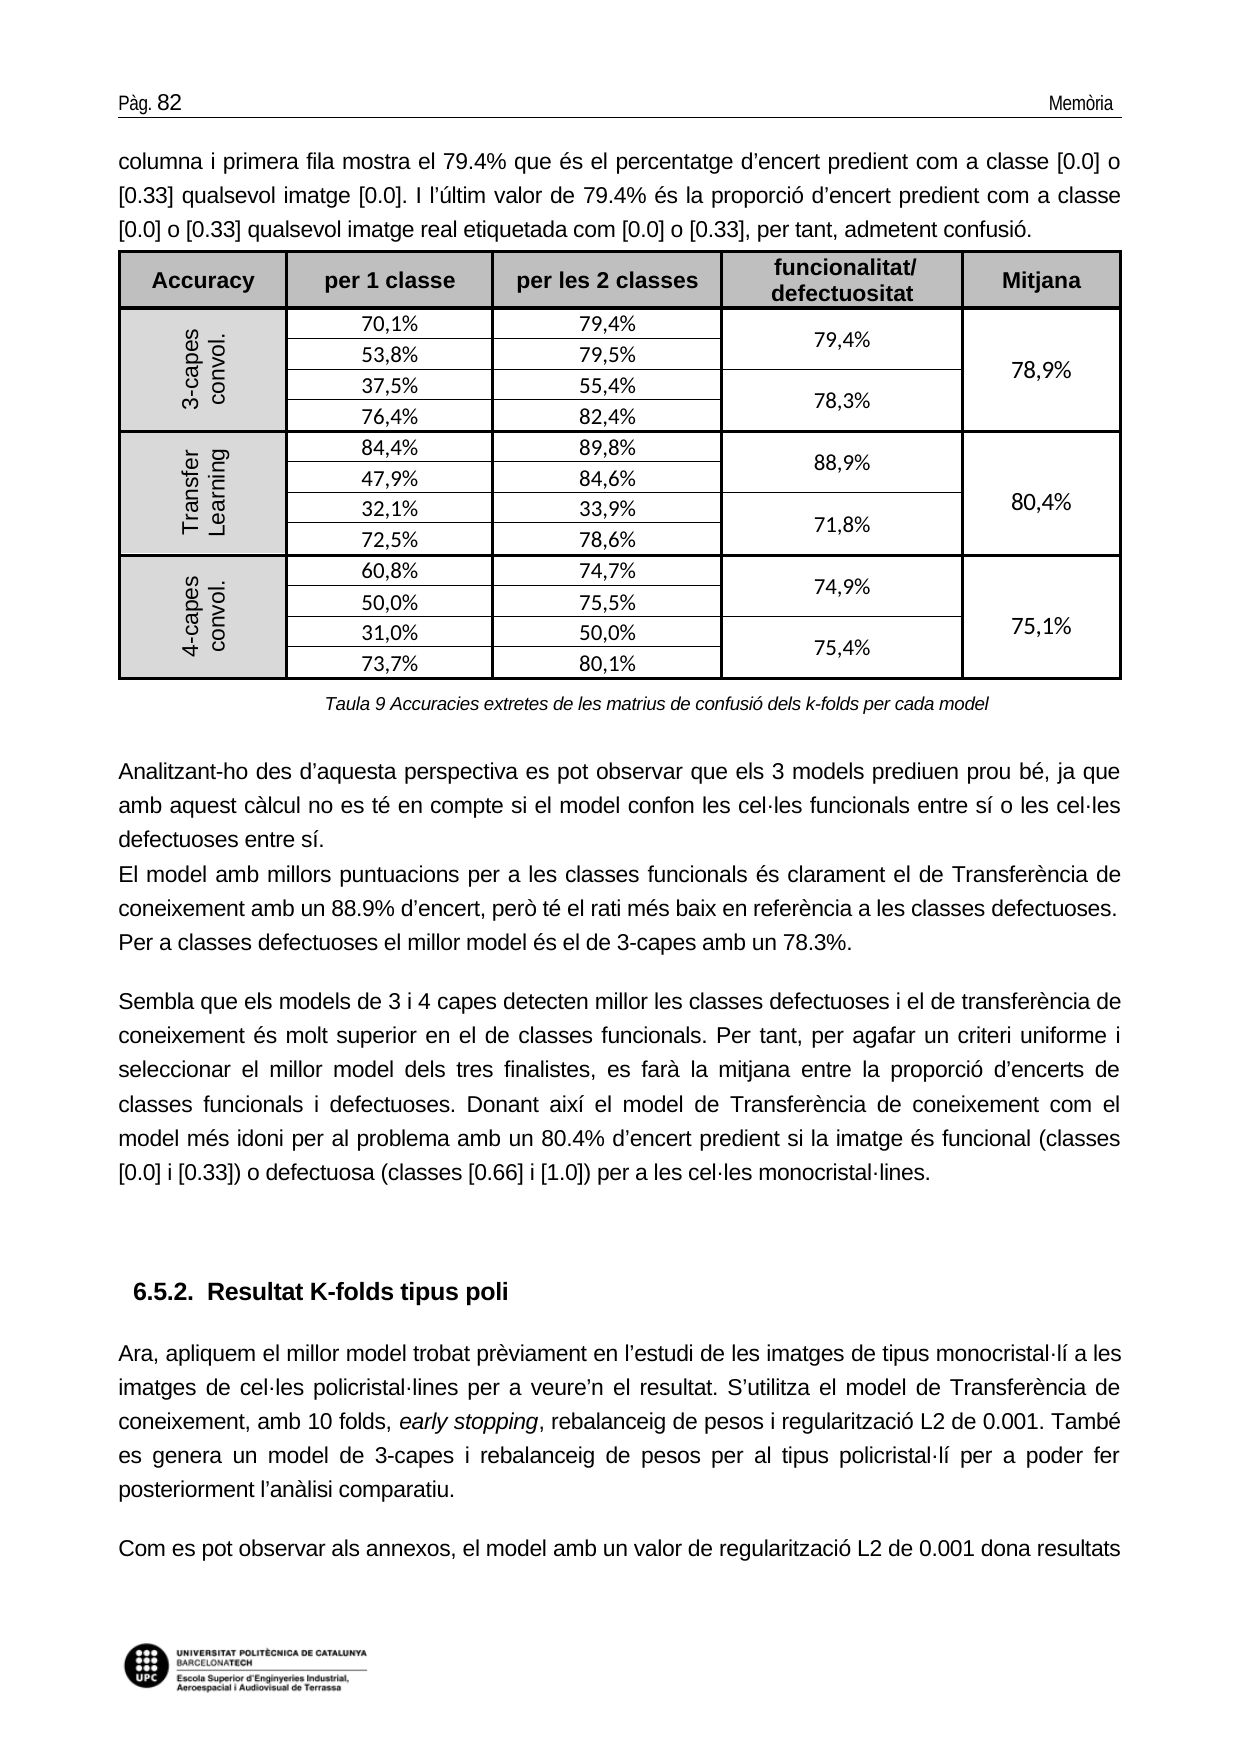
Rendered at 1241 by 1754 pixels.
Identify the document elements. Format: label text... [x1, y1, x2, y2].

table_cell Transfer Learning [121, 433, 285, 553]
table_cell 79,4% [494, 310, 720, 337]
table_cell 70,1% [288, 310, 491, 337]
table_cell 89,8% [494, 433, 720, 461]
table_cell 88,9% [723, 433, 961, 492]
table_header per les 2 classes [494, 253, 720, 306]
table_cell 78,9% [964, 310, 1119, 430]
table_cell 72,5% [288, 523, 491, 553]
table_cell 75,1% [964, 557, 1119, 677]
table_cell 32,1% [288, 493, 491, 522]
table_cell 60,8% [288, 557, 491, 584]
table_cell 80,4% [964, 433, 1119, 553]
table_cell 75,4% [723, 617, 961, 677]
table_cell 50,0% [494, 617, 720, 646]
table_cell 50,0% [288, 586, 491, 616]
table_header Accuracy [121, 253, 285, 306]
text Analitzant-ho des d’aquesta perspectiva es pot observar que els 3 models prediuen prou bé, ja que amb aquest càlcul no es té en compte si el model confon les cel·les funcionals entre sí o les cel·les defectuoses entre sí. [118, 758, 1122, 853]
table_cell 79,4% [723, 310, 961, 369]
table_cell 84,6% [494, 462, 720, 492]
table_cell 78,6% [494, 523, 720, 553]
text Ara, apliquem el millor model trobat prèviament en l’estudi de les imatges de tipus monocristal·lí a les imatges de cel·les policristal·lines per a veure’n el resultat. S’utilitza el model de Transferència de coneixement, amb 10 folds, early stopping, rebalanceig de pesos i regularització L2 de 0.001. També es genera un model de 3-capes i rebalanceig de pesos per al tipus policristal·lí per a poder fer posteriorment l’anàlisi comparatiu. [118, 1339, 1122, 1503]
table_cell 47,9% [288, 462, 491, 492]
table_cell 80,1% [494, 647, 720, 677]
table_cell 55,4% [494, 370, 720, 399]
text El model amb millors puntuacions per a les classes funcionals és clarament el de Transferència de coneixement amb un 88.9% d’encert, però té el rati més baix en referència a les classes defectuoses. [118, 861, 1122, 921]
text Sembla que els models de 3 i 4 capes detecten millor les classes defectuoses i el de transferència de coneixement és molt superior en el de classes funcionals. Per tant, per agafar un criteri uniforme i seleccionar el millor model dels tres finalistes, es farà la mitjana entre la proporció d’encerts de classes funcionals i defectuoses. Donant així el model de Transferència de coneixement com el model més idoni per al problema amb un 80.4% d’encert predient si la imatge és funcional (classes [0.0] i [0.33]) o defectuosa (classes [0.66] i [1.0]) per a les cel·les monocristal·lines. [118, 988, 1122, 1185]
table_cell 53,8% [288, 339, 491, 369]
table_cell 78,3% [723, 370, 961, 430]
table_cell 84,4% [288, 433, 491, 461]
picture [118, 1634, 374, 1702]
table_cell 82,4% [494, 400, 720, 430]
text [118, 148, 1122, 242]
subtitle Resultat K-folds tipus poli [133, 1277, 1122, 1306]
table_cell 31,0% [288, 617, 491, 646]
table_header Mitjana [964, 253, 1119, 306]
text Per a classes defectuoses el millor model és el de 3-capes amb un 78.3%. [118, 929, 1122, 955]
table_cell 76,4% [288, 400, 491, 430]
table_header funcionalitat/ defectuositat [723, 253, 961, 306]
table_cell 74,9% [723, 557, 961, 616]
table_cell 37,5% [288, 370, 491, 399]
table_cell 3-capes convol. [121, 310, 285, 430]
table_cell 73,7% [288, 647, 491, 677]
text Taula 9 Accuracies extretes de les matrius de confusió dels k-folds per cada model [118, 693, 1122, 714]
table_cell 71,8% [723, 493, 961, 553]
table_cell 33,9% [494, 493, 720, 522]
table_cell 74,7% [494, 557, 720, 584]
table_cell 4-capes convol. [121, 557, 285, 677]
table_cell 75,5% [494, 586, 720, 616]
table_cell 79,5% [494, 339, 720, 369]
table_header per 1 classe [288, 253, 491, 306]
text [118, 1535, 1122, 1562]
